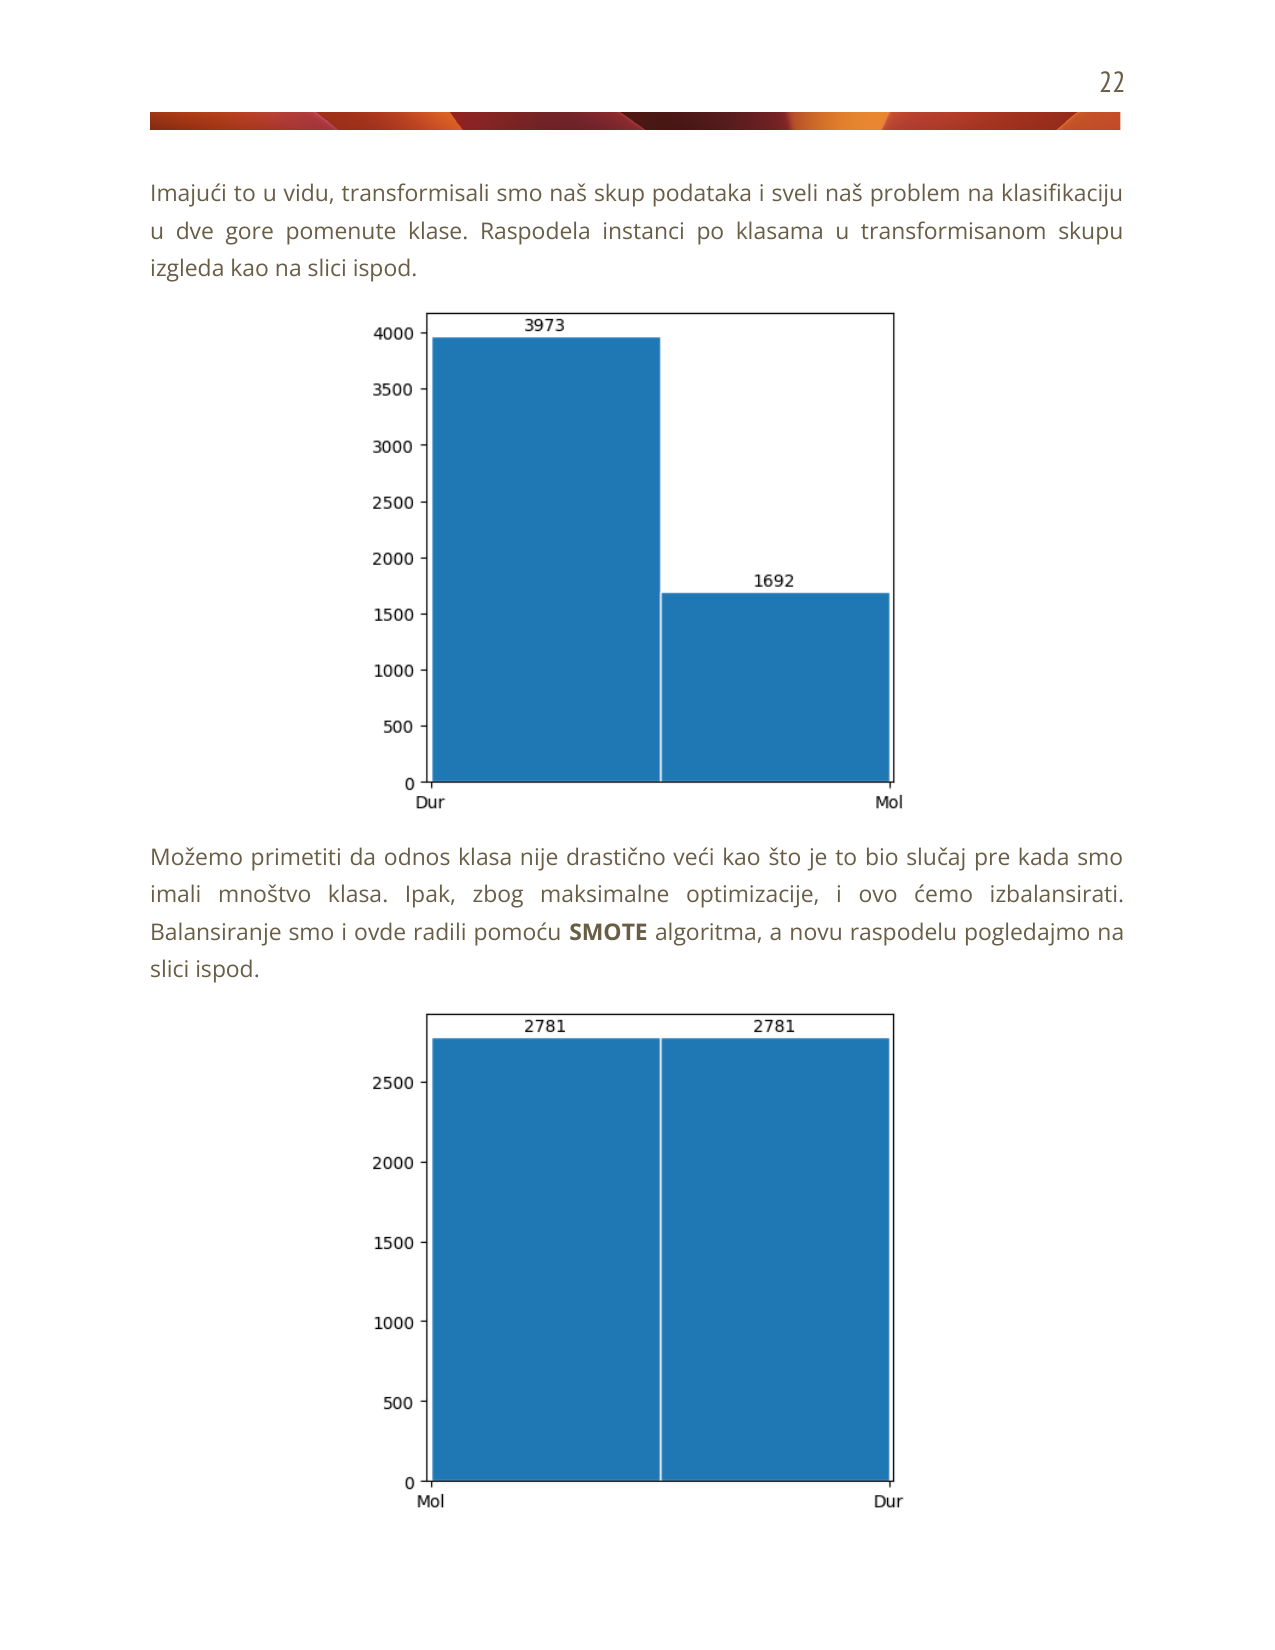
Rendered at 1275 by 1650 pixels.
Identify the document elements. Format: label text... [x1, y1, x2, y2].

picture [360, 1003, 915, 1522]
text Imajući to u vidu, transformisali smo naš skup podataka i sveli naš problem na klasifikaciju u dve gore pomenute klase. Raspodela instanci po klasama u transformisanom skupu izgleda kao na slici ispod. [150, 177, 1125, 283]
picture [150, 112, 1121, 130]
picture [360, 302, 915, 823]
text Možemo primetiti da odnos klasa nije drastično veći kao što je to bio slučaj pre kada smo imali mnoštvo klasa. Ipak, zbog maksimalne optimizacije, i ovo ćemo izbalansirati. Balansiranje smo i ovde radili pomoću SMOTE algoritma, a novu raspodelu pogledajmo na slici ispod. [150, 841, 1125, 985]
